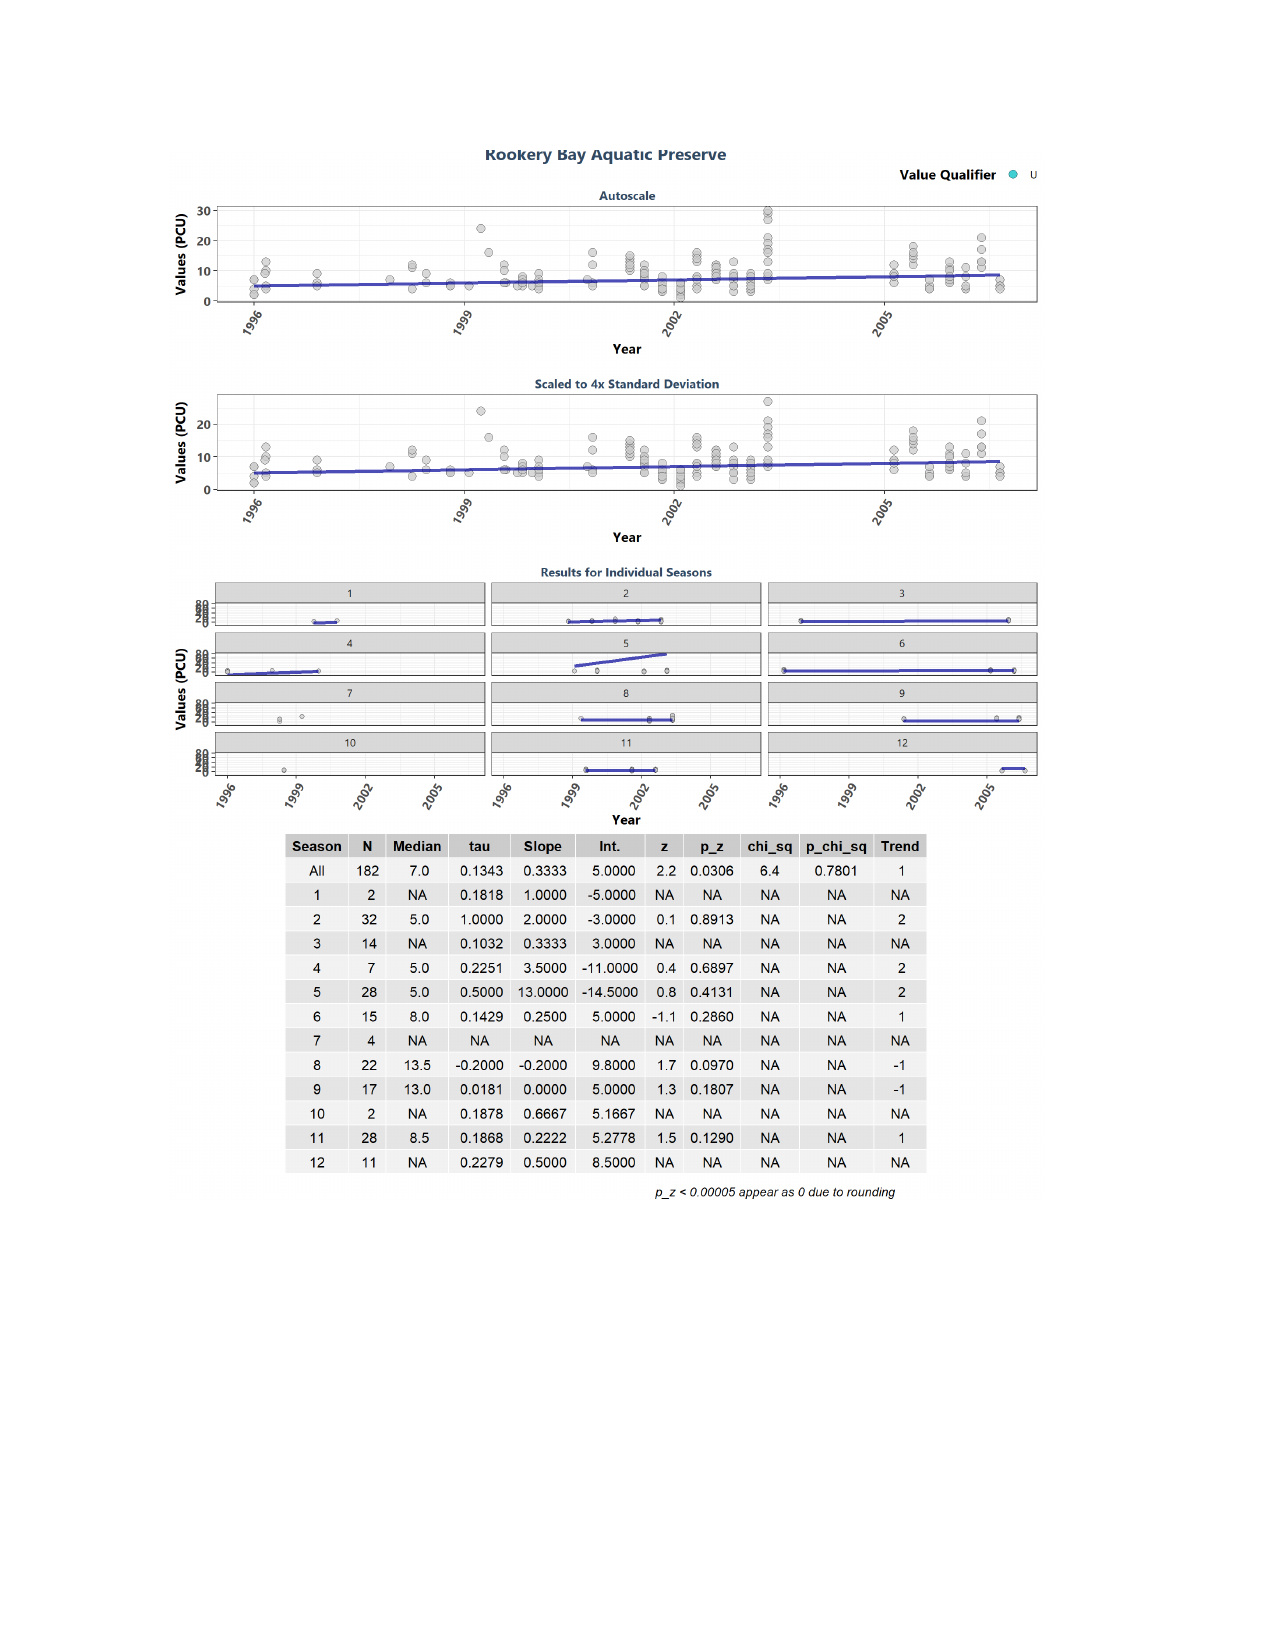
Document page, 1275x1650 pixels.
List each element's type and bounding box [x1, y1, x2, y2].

picture [168, 150, 1044, 1200]
